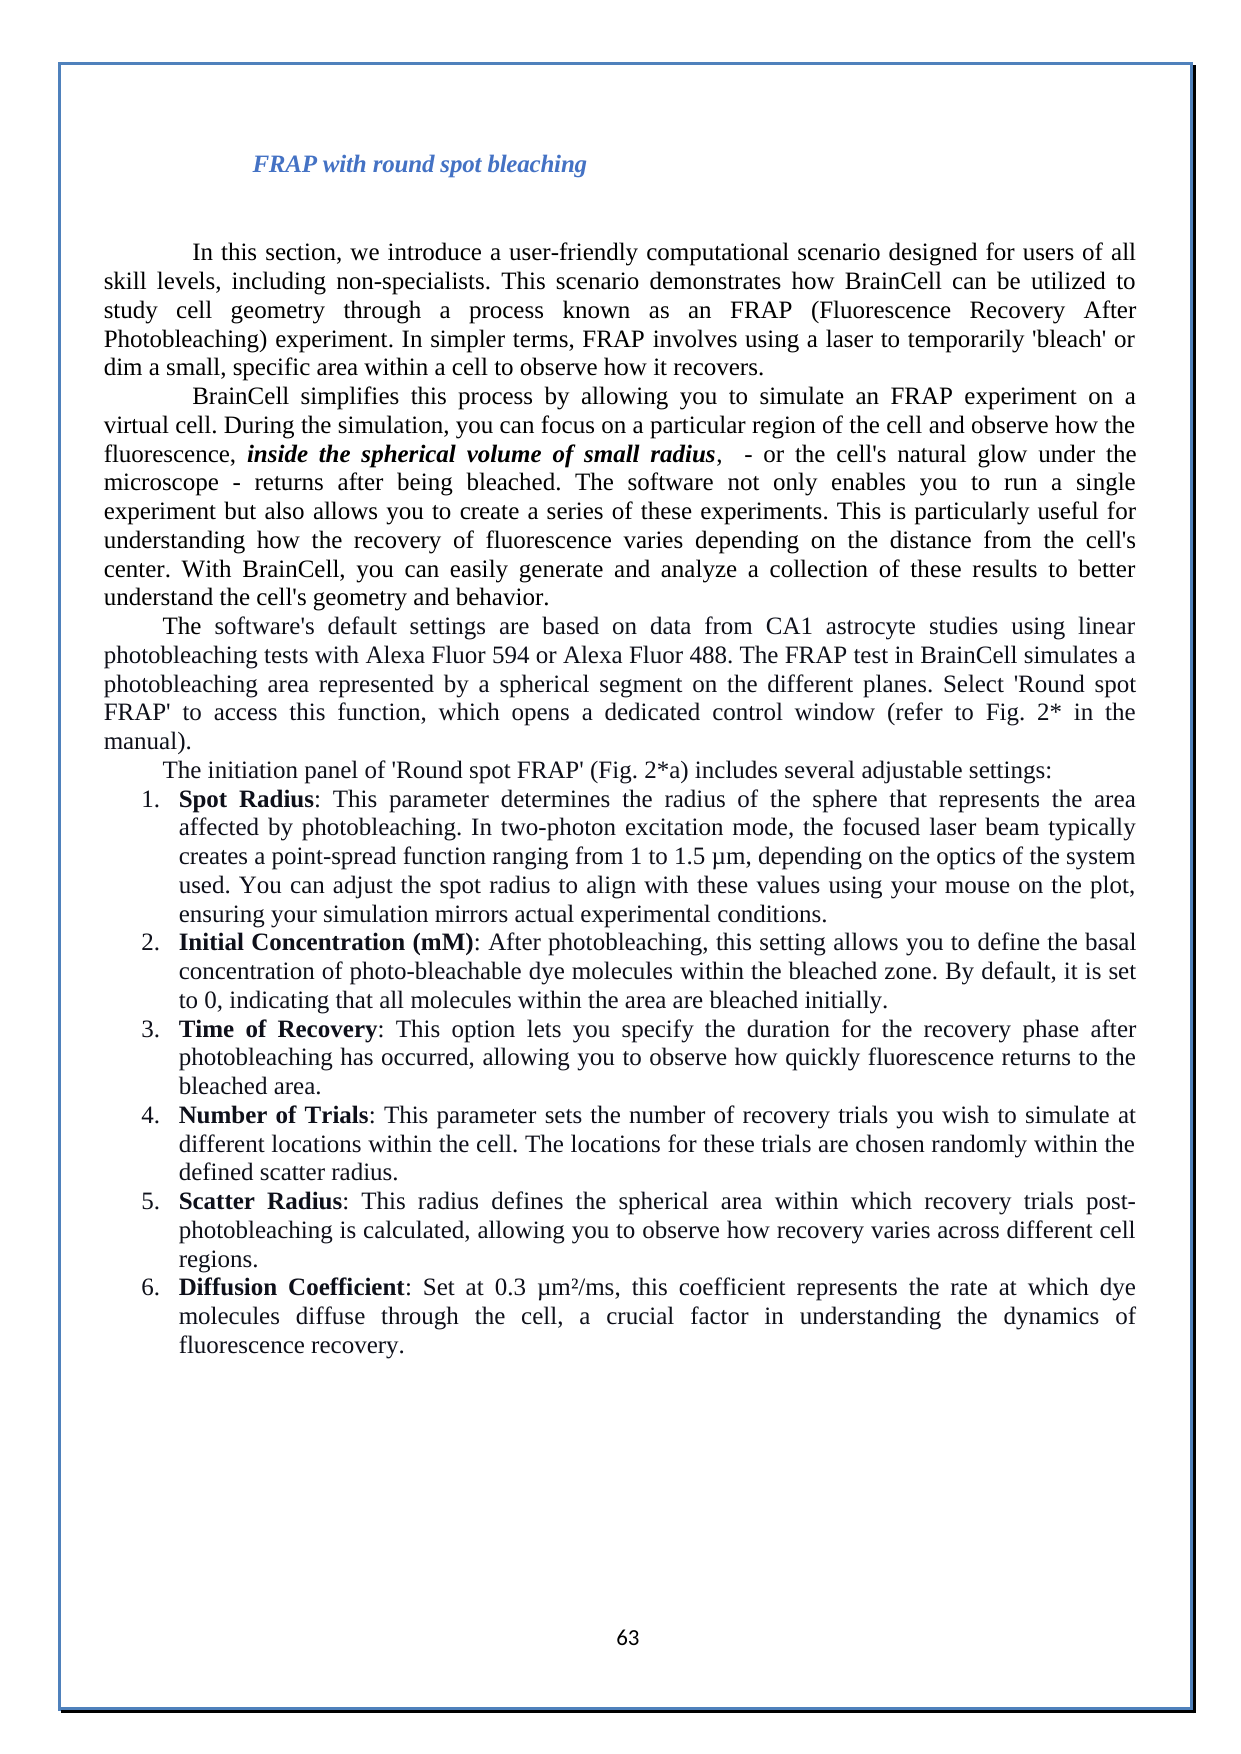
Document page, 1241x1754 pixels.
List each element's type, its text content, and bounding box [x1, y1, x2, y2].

list Scatter Radius: This radius defines the spherical area within which recovery trials post-photobleaching is calculated, allowing you to observe how recovery varies across different cell regions. [141, 1186, 1137, 1272]
list Spot Radius: This parameter determines the radius of the sphere that represents the area affected by photobleaching. In two-photon excitation mode, the focused laser beam typically creates a point-spread function ranging from 1 to 1.5 µm, depending on the optics of the system used. You can adjust the spot radius to align with these values using your mouse on the plot, ensuring your simulation mirrors actual experimental conditions. [141, 784, 1137, 927]
text The initiation panel of 'Round spot FRAP' (Fig. 2*a) includes several adjustable settings: [103, 755, 1113, 784]
subtitle FRAP with round spot bleaching [178, 149, 1093, 177]
list Number of Trials: This parameter sets the number of recovery trials you wish to simulate at different locations within the cell. The locations for these trials are chosen randomly within the defined scatter radius. [141, 1100, 1137, 1186]
list Time of Recovery: This option lets you specify the duration for the recovery phase after photobleaching has occurred, allowing you to observe how quickly fluorescence returns to the bleached area. [141, 1014, 1137, 1100]
text BrainCell simplifies this process by allowing you to simulate an FRAP experiment on a virtual cell. During the simulation, you can focus on a particular region of the cell and observe how the fluorescence, inside the spherical volume of small radius, - or the cell's natural glow under the microscope - returns after being bleached. The software not only enables you to run a single experiment but also allows you to create a series of these experiments. This is particularly useful for understanding how the recovery of fluorescence varies depending on the distance from the cell's center. With BrainCell, you can easily generate and analyze a collection of these results to better understand the cell's geometry and behavior. [103, 381, 1137, 611]
list Initial Concentration (mM): After photobleaching, this setting allows you to define the basal concentration of photo-bleachable dye molecules within the bleached zone. By default, it is set to 0, indicating that all molecules within the area are bleached initially. [141, 927, 1137, 1014]
list Diffusion Coefficient: Set at 0.3 µm²/ms, this coefficient represents the rate at which dye molecules diffuse through the cell, a crucial factor in understanding the dynamics of fluorescence recovery. [141, 1272, 1137, 1359]
text The software's default settings are based on data from CA1 astrocyte studies using linear photobleaching tests with Alexa Fluor 594 or Alexa Fluor 488. The FRAP test in BrainCell simulates a photobleaching area represented by a spherical segment on the different planes. Select 'Round spot FRAP' to access this function, which opens a dedicated control window (refer to Fig. 2* in the manual). [103, 611, 1137, 755]
text In this section, we introduce a user-friendly computational scenario designed for users of all skill levels, including non-specialists. This scenario demonstrates how BrainCell can be utilized to study cell geometry through a process known as an FRAP (Fluorescence Recovery After Photobleaching) experiment. In simpler terms, FRAP involves using a laser to temporarily 'bleach' or dim a small, specific area within a cell to observe how it recovers. [103, 237, 1137, 381]
